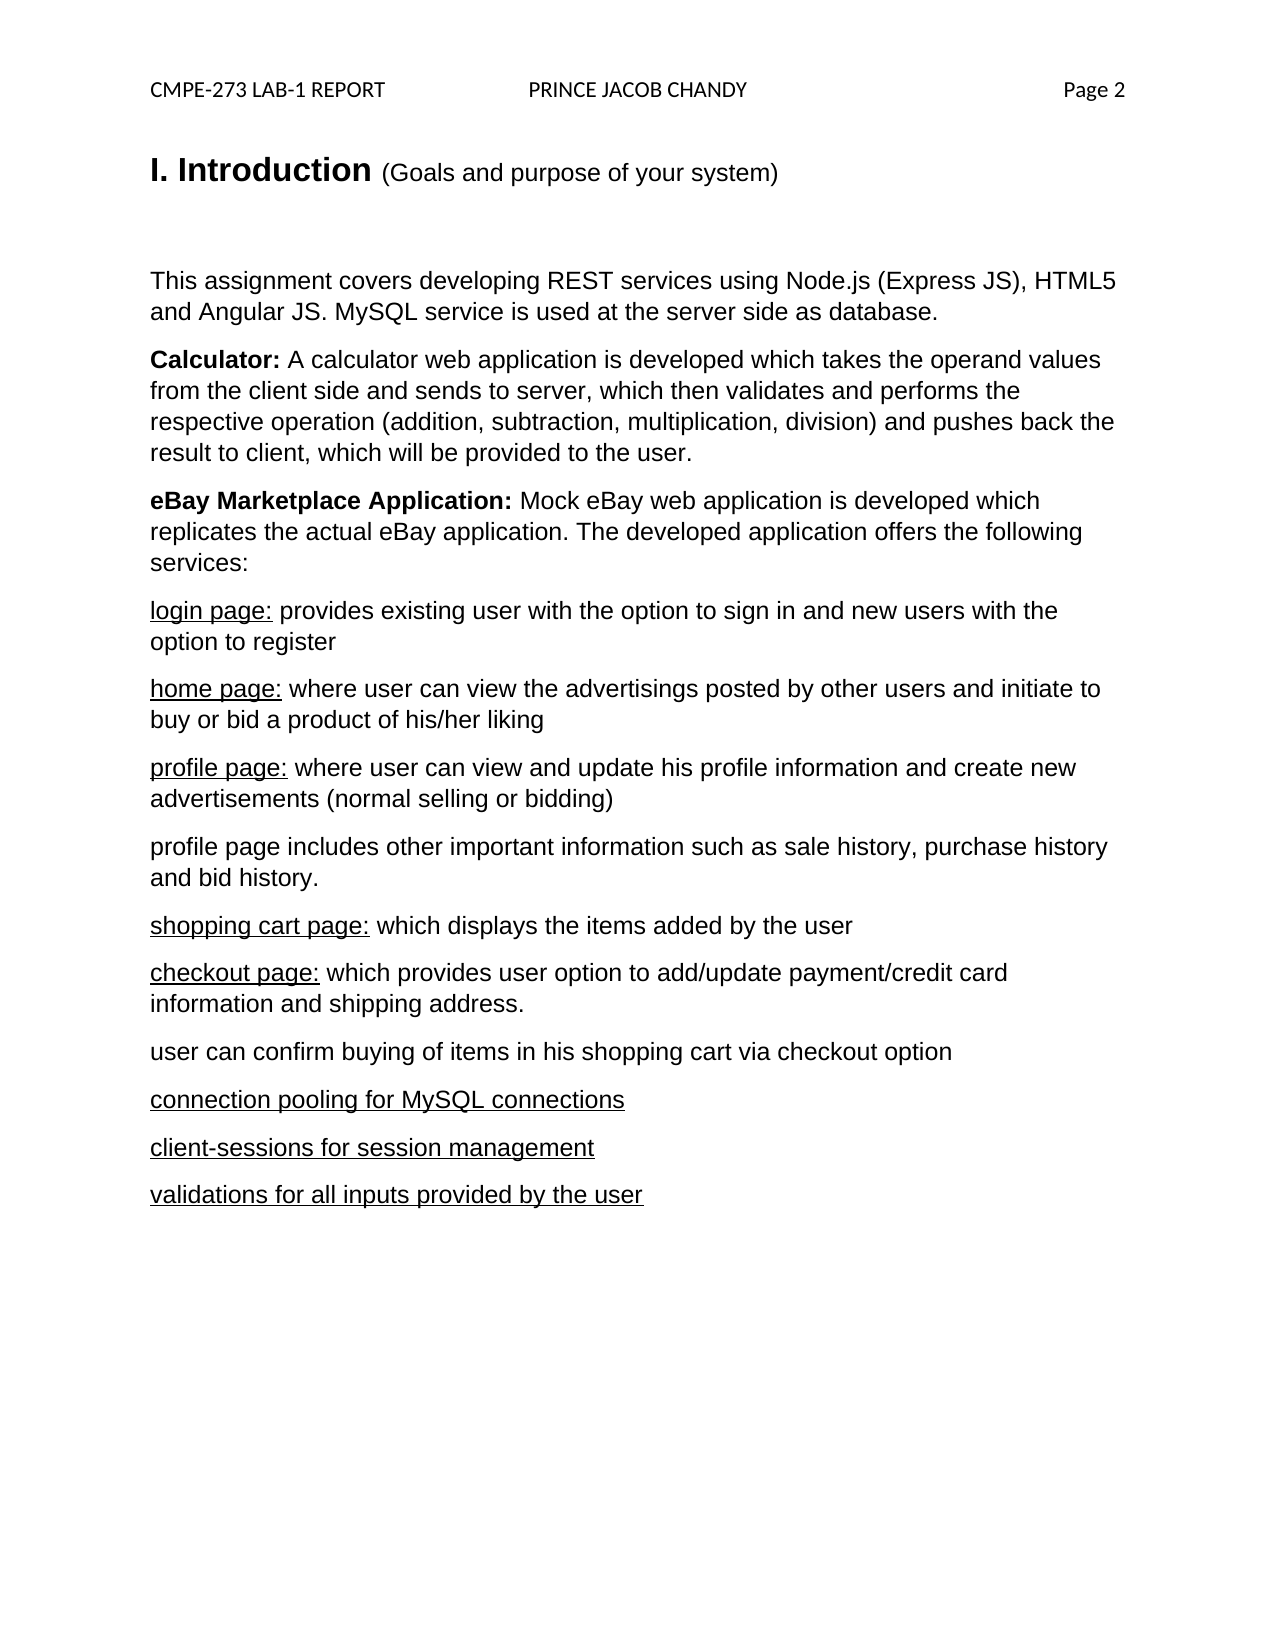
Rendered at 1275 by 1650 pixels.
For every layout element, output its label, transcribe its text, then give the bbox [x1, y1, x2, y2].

text user can confirm buying of items in his shopping cart via checkout option [150, 1037, 1125, 1066]
text login page: provides existing user with the option to sign in and new users with the option to register [150, 596, 1125, 655]
text I. Introduction (Goals and purpose of your system) [150, 150, 1125, 188]
text checkout page: which provides user option to add/update payment/credit card information and shipping address. [150, 958, 1125, 1018]
text connection pooling for MySQL connections [150, 1085, 1125, 1113]
text client-sessions for session management [150, 1132, 1125, 1161]
text profile page includes other important information such as sale history, purchase history and bid history. [150, 832, 1125, 892]
text profile page: where user can view and update his profile information and create new advertisements (normal selling or bidding) [150, 753, 1125, 813]
text eBay Marketplace Application: Mock eBay web application is developed which replicates the actual eBay application. The developed application offers the following services: [150, 486, 1125, 577]
text validations for all inputs provided by the user [150, 1180, 1125, 1209]
text This assignment covers developing REST services using Node.js (Express JS), HTML5 and Angular JS. MySQL service is used at the server side as database. [150, 266, 1125, 326]
text home page: where user can view the advertisings posted by other users and initiate to buy or bid a product of his/her liking [150, 674, 1125, 734]
text shopping cart page: which displays the items added by the user [150, 911, 1125, 939]
text Calculator: A calculator web application is developed which takes the operand values from the client side and sends to server, which then validates and performs the respective operation (addition, subtraction, multiplication, division) and pushes back the result to client, which will be provided to the user. [150, 345, 1125, 467]
